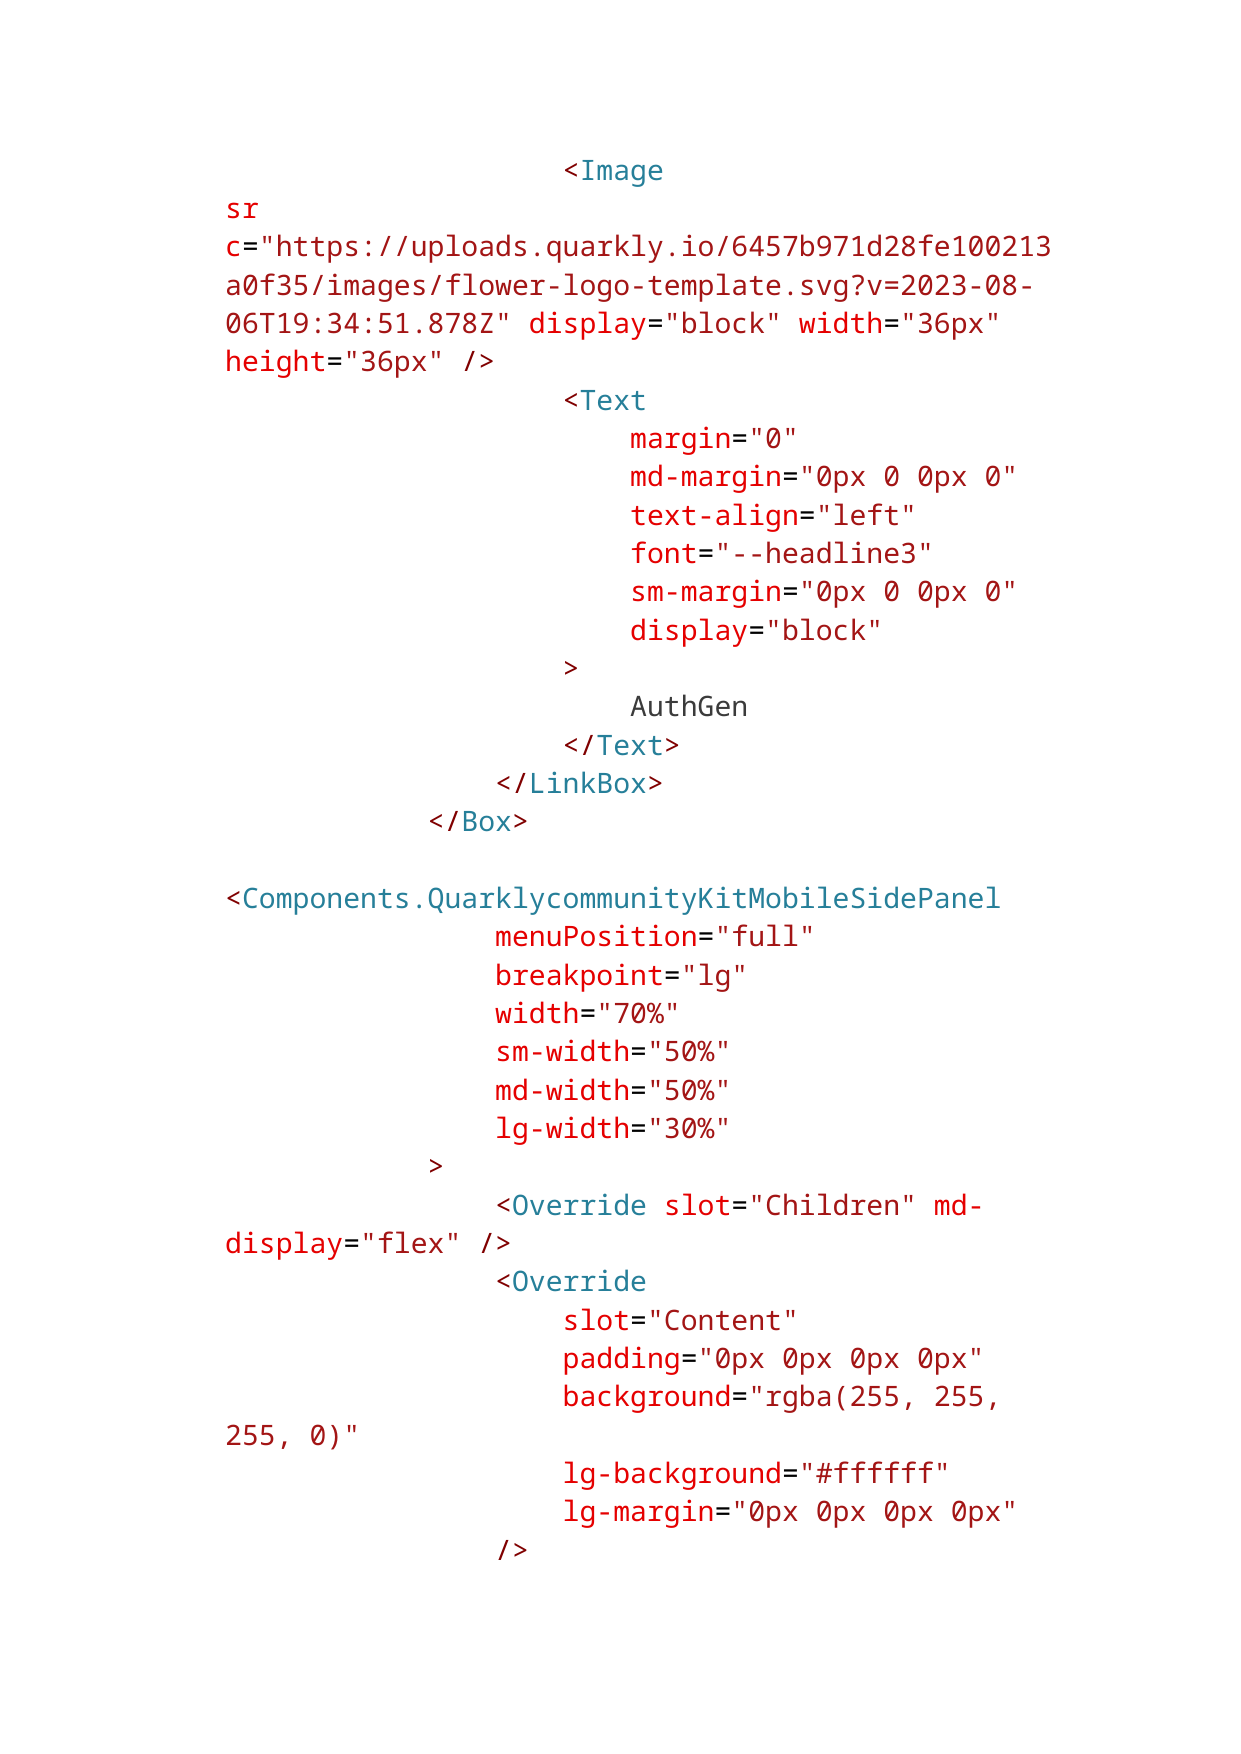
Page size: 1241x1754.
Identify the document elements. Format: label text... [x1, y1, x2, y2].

text width="70%" [225, 993, 1052, 1032]
text padding="0px 0px 0px 0px" [225, 1338, 1052, 1377]
text </LinkBox> [225, 763, 1052, 802]
text AuthGen [225, 687, 1052, 725]
text lg-width="30%" [225, 1108, 1052, 1147]
text <Components.QuarklycommunityKitMobileSidePanel [225, 840, 1052, 917]
text font="--headline3" [225, 533, 1052, 572]
text lg-background="#ffffff" [225, 1453, 1052, 1492]
text /> [225, 1530, 1052, 1568]
text display="block" [225, 610, 1052, 648]
text md-margin="0px 0 0px 0" [225, 457, 1052, 495]
text text-align="left" [225, 495, 1052, 533]
text lg-margin="0px 0px 0px 0px" [225, 1492, 1052, 1530]
text <Override [225, 1262, 1052, 1300]
text > [225, 648, 1052, 687]
text breakpoint="lg" [225, 955, 1052, 993]
text <Override slot="Children" md-display="flex" /> [225, 1185, 1052, 1262]
text margin="0" [225, 418, 1052, 457]
text </Text> [225, 725, 1052, 763]
text <Text [225, 380, 1052, 418]
text sm-margin="0px 0 0px 0" [225, 572, 1052, 610]
text <Image src="https://uploads.quarkly.io/6457b971d28fe100213a0f35/images/flower-logo-template.svg?v=2023-08-06T19:34:51.878Z" display="block" width="36px" height="36px" /> [225, 150, 1052, 380]
text menuPosition="full" [225, 917, 1052, 955]
text </Box> [225, 802, 1052, 840]
text slot="Content" [225, 1300, 1052, 1338]
text md-width="50%" [225, 1070, 1052, 1108]
text background="rgba(255, 255, 255, 0)" [225, 1377, 1052, 1453]
text > [225, 1147, 1052, 1185]
text sm-width="50%" [225, 1032, 1052, 1070]
